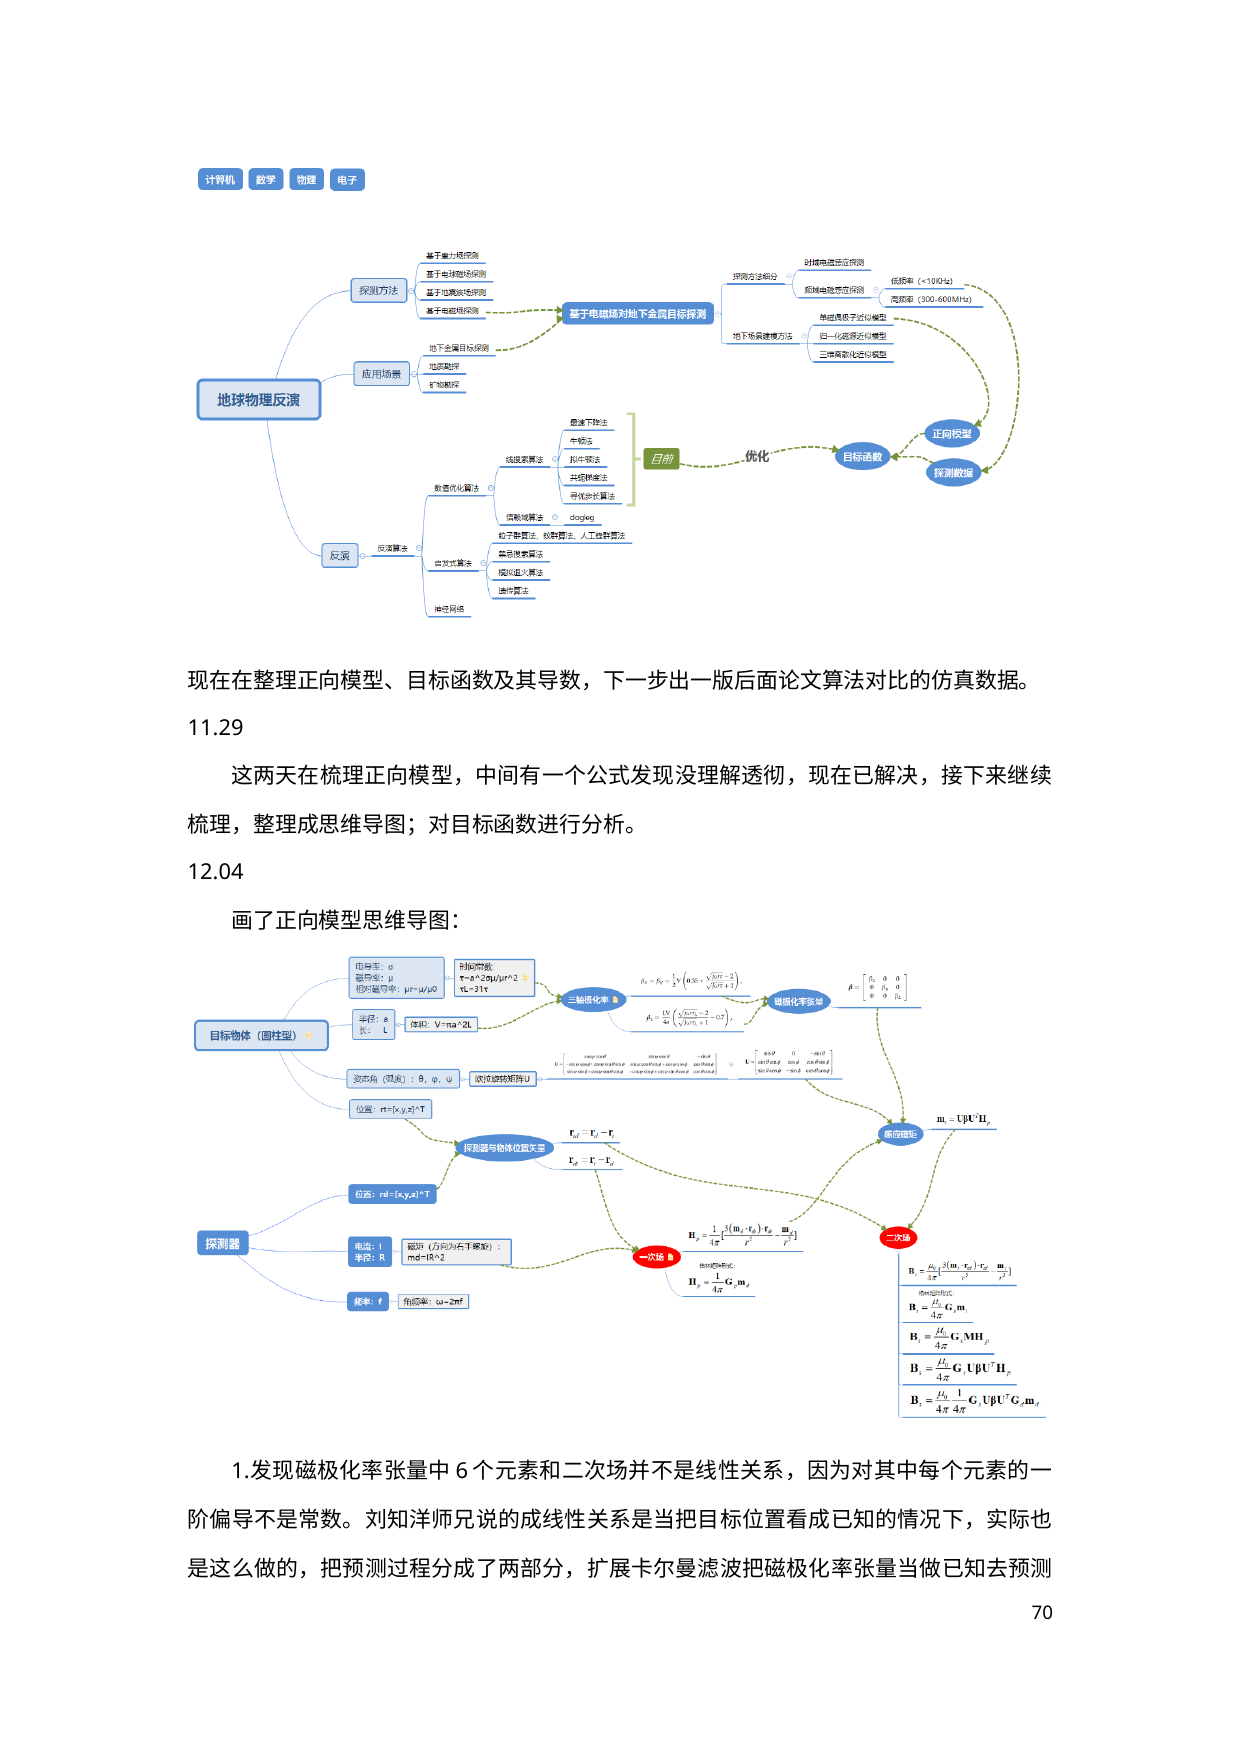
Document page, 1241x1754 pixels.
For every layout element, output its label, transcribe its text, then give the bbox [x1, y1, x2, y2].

picture [187, 159, 1053, 626]
text 现在在整理正向模型、目标函数及其导数，下一步出一版后面论文算法对比的仿真数据。 [187, 662, 1053, 695]
text 12.04 [187, 855, 1053, 887]
picture [187, 950, 1053, 1424]
text 画了正向模型思维导图： [187, 902, 1053, 935]
text 11.29 [187, 711, 1053, 743]
text 这两天在梳理正向模型，中间有一个公式发现没理解透彻，现在已解决，接下来继续梳理，整理成思维导图；对目标函数进行分析。 [187, 758, 1053, 839]
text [187, 1453, 1053, 1583]
